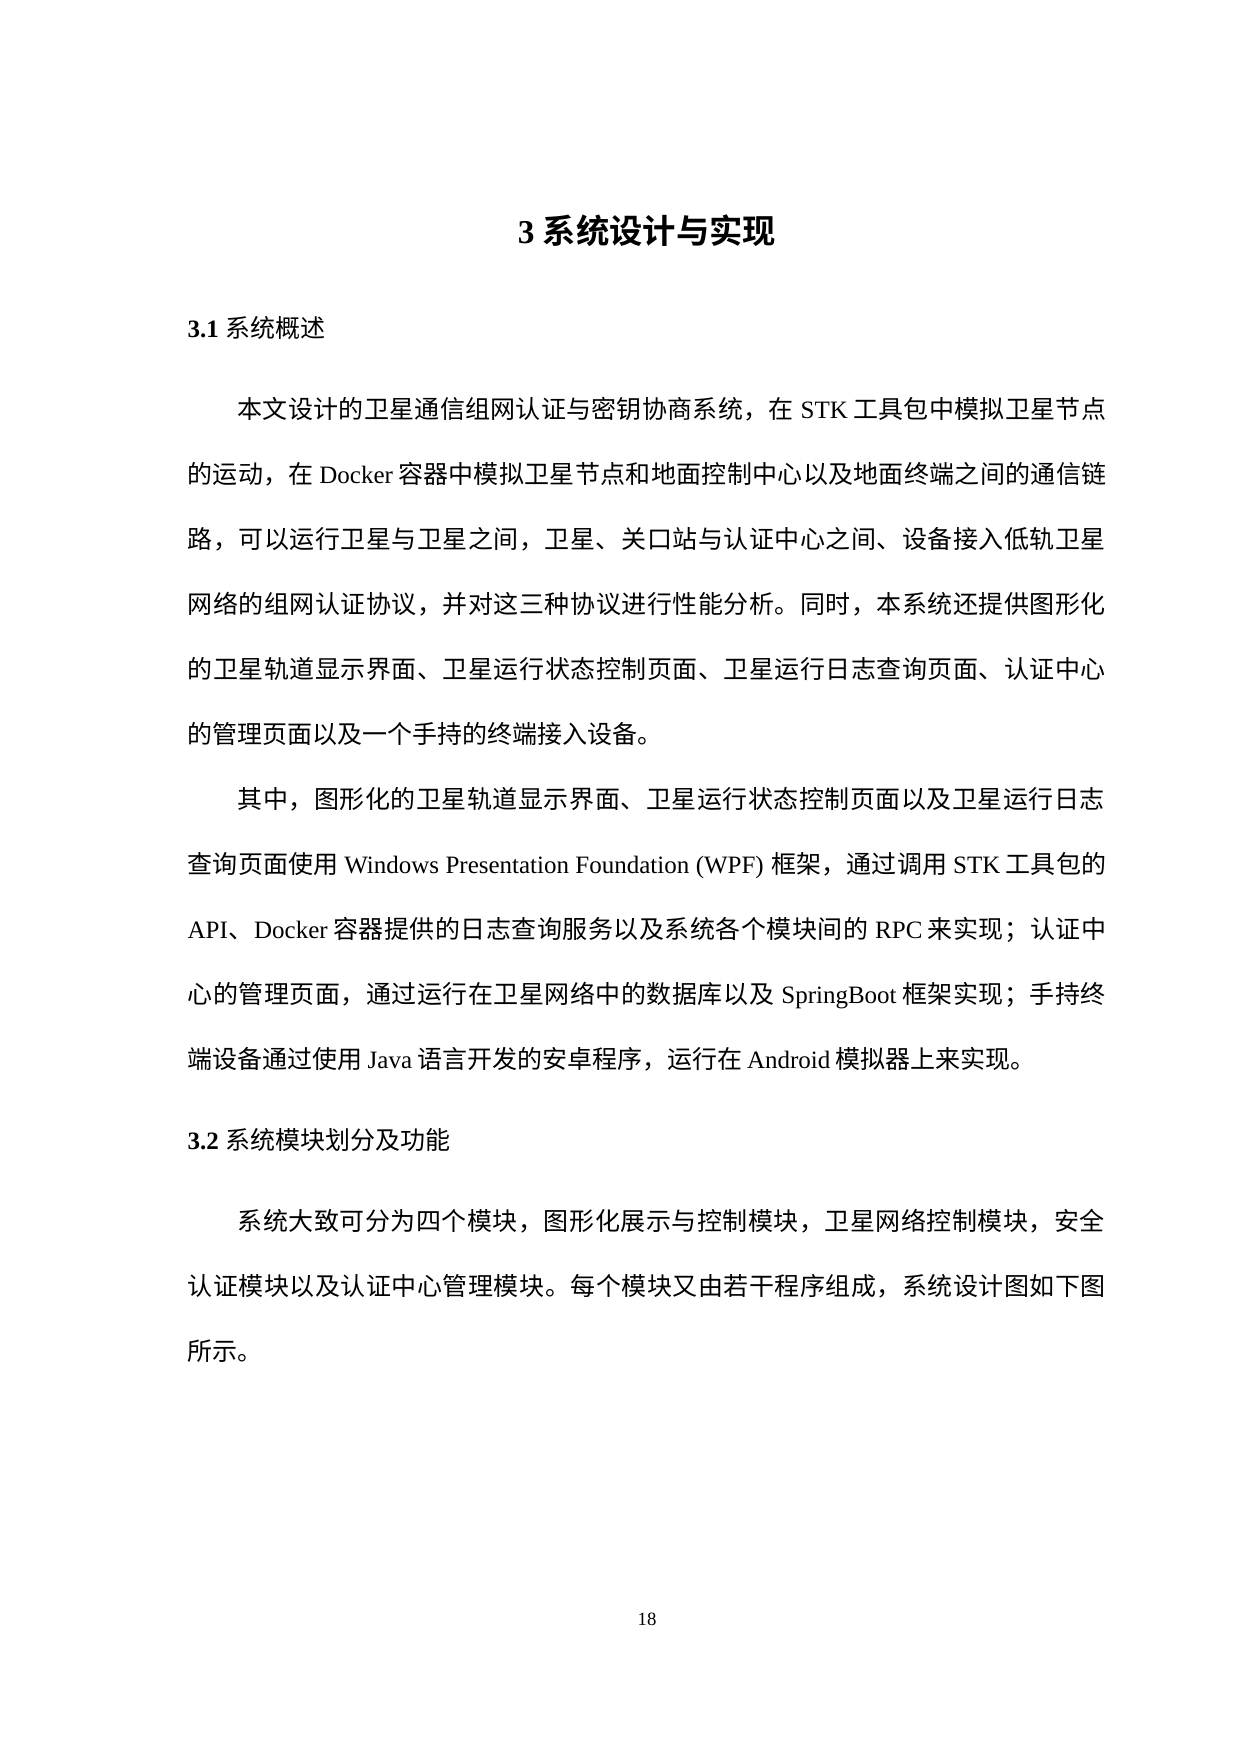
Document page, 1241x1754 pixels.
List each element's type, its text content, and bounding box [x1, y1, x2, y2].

text 系统大致可分为四个模块，图形化展示与控制模块，卫星网络控制模块，安全认证模块以及认证中心管理模块。每个模块又由若干程序组成，系统设计图如下图所示。 [187, 1187, 1106, 1382]
subtitle 3.2 系统模块划分及功能 [187, 1106, 1106, 1171]
text 本文设计的卫星通信组网认证与密钥协商系统，在STK工具包中模拟卫星节点的运动，在Docker容器中模拟卫星节点和地面控制中心以及地面终端之间的通信链路，可以运行卫星与卫星之间，卫星、关口站与认证中心之间、设备接入低轨卫星网络的组网认证协议，并对这三种协议进行性能分析。同时，本系统还提供图形化的卫星轨道显示界面、卫星运行状态控制页面、卫星运行日志查询页面、认证中心的管理页面以及一个手持的终端接入设备。 [187, 375, 1106, 765]
subtitle 3 系统设计与实现 [187, 196, 1106, 261]
text 其中，图形化的卫星轨道显示界面、卫星运行状态控制页面以及卫星运行日志查询页面使用Windows Presentation Foundation (WPF) 框架，通过调用STK工具包的API、Docker容器提供的日志查询服务以及系统各个模块间的RPC来实现；认证中心的管理页面，通过运行在卫星网络中的数据库以及SpringBoot框架实现；手持终端设备通过使用Java语言开发的安卓程序，运行在Android模拟器上来实现。 [187, 765, 1106, 1090]
subtitle 3.1 系统概述 [187, 294, 1106, 359]
